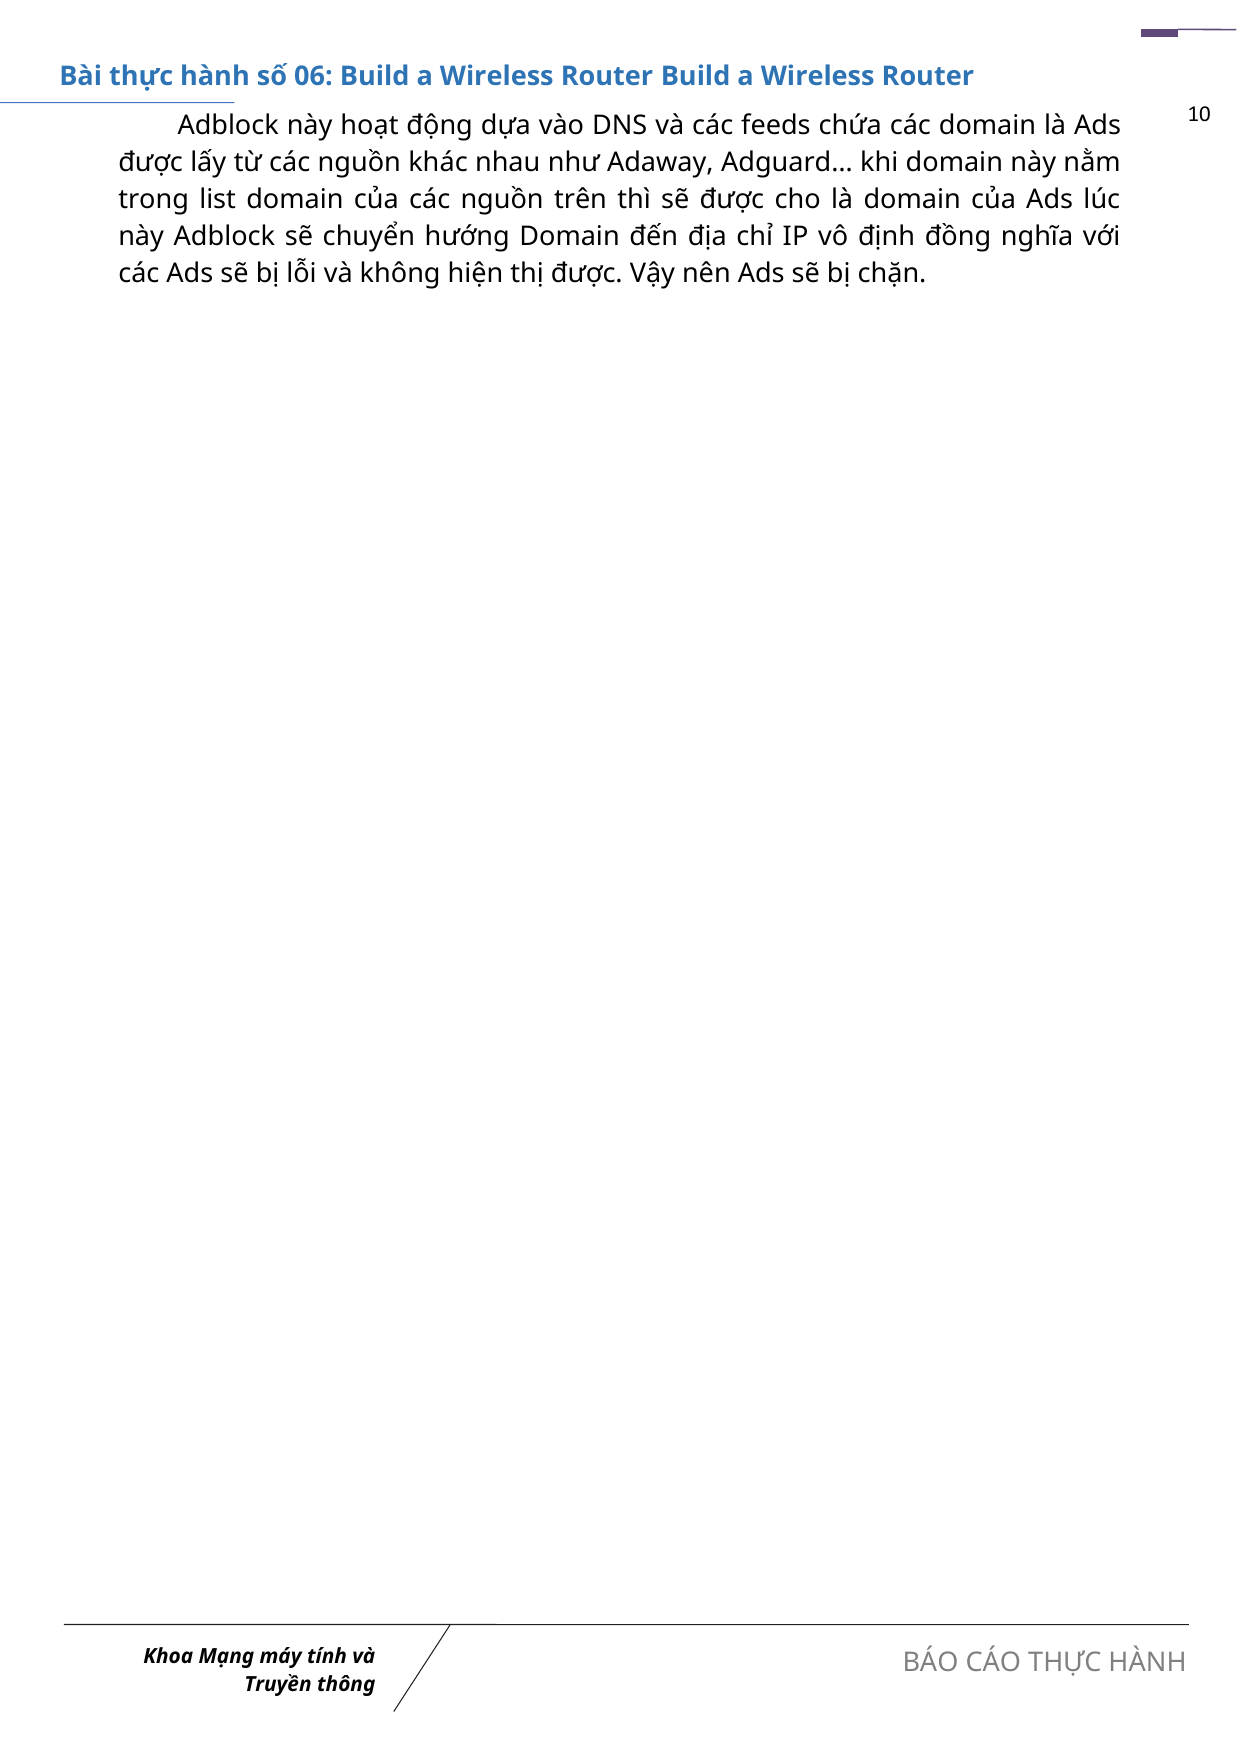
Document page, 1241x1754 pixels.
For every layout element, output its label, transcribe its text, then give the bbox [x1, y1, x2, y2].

text Adblock này hoạt động dựa vào DNS và các feeds chứa các domain là Ads được lấy từ các nguồn khác nhau như Adaway, Adguard… khi domain này nằm trong list domain của các nguồn trên thì sẽ được cho là domain của Ads lúc này Adblock sẽ chuyển hướng Domain đến địa chỉ IP vô định đồng nghĩa với các Ads sẽ bị lỗi và không hiện thị được. Vậy nên Ads sẽ bị chặn. [118, 106, 1122, 290]
